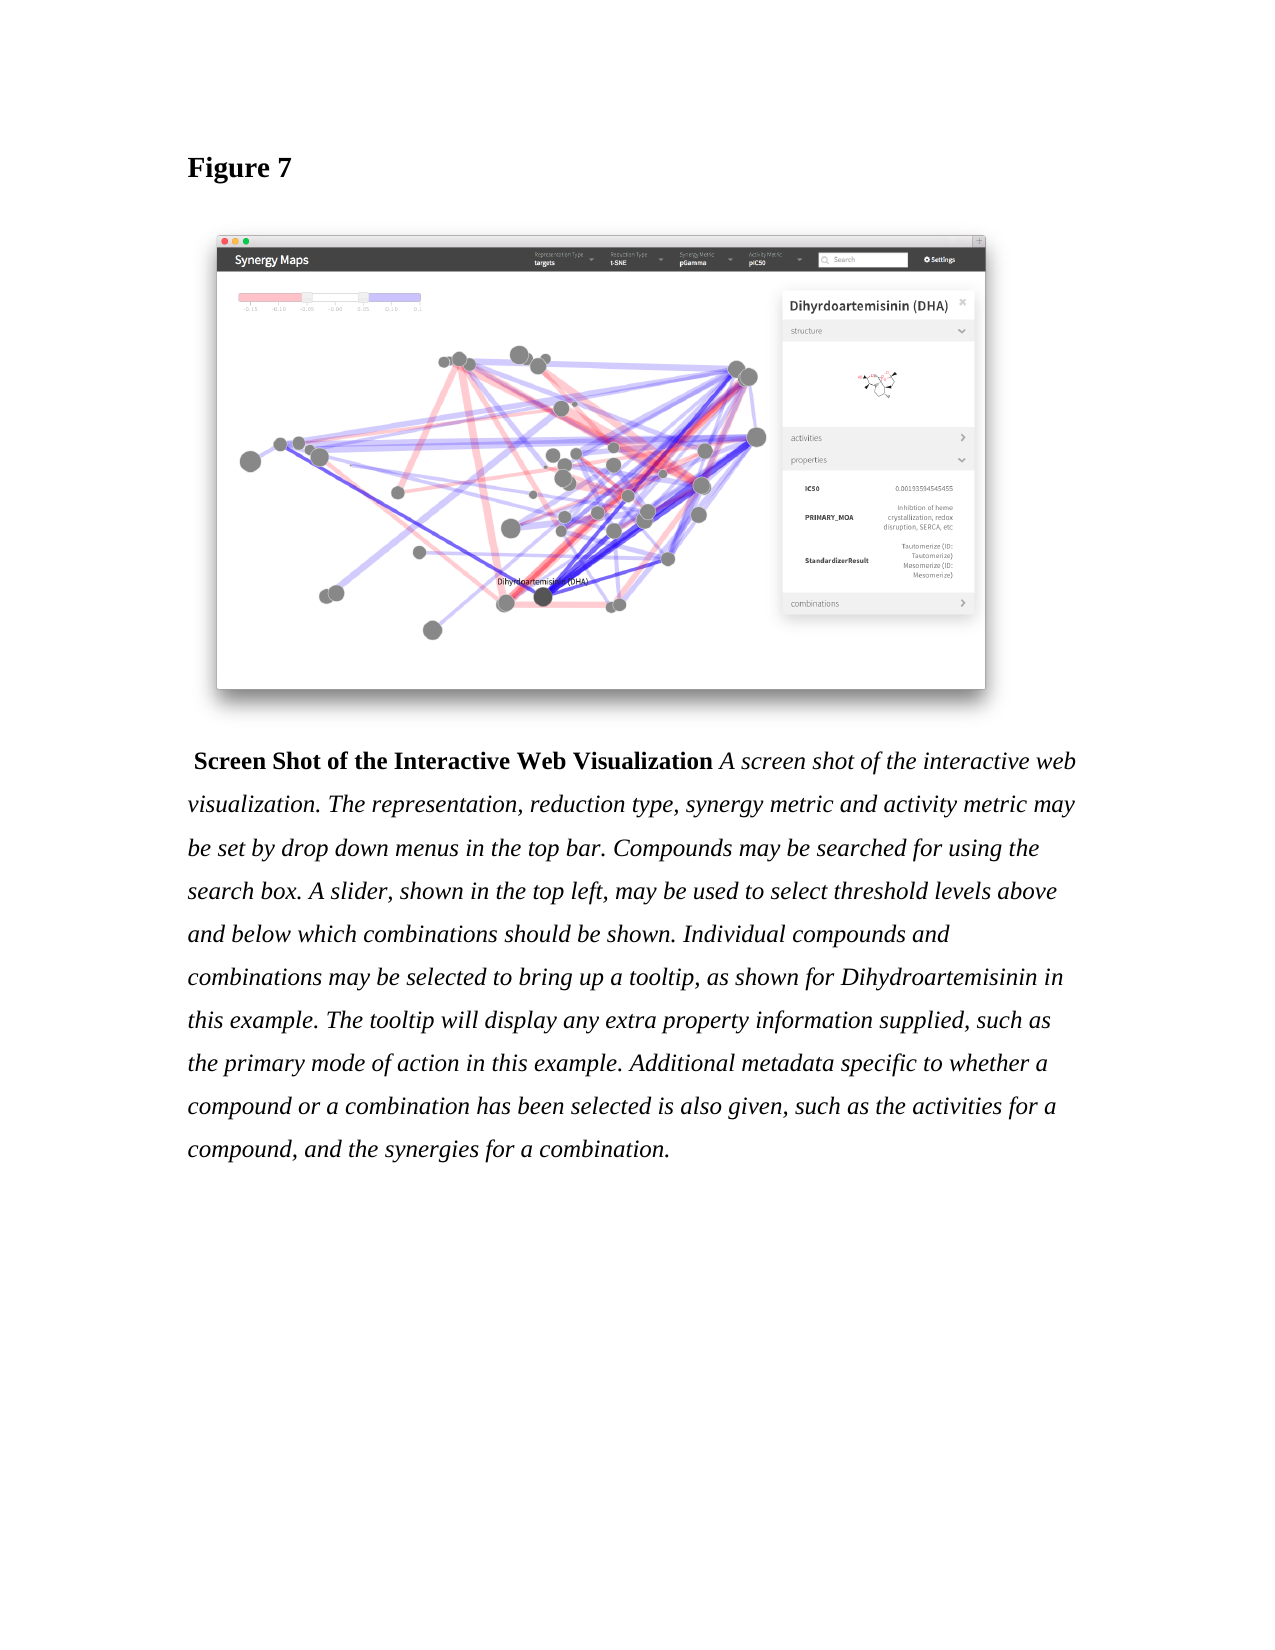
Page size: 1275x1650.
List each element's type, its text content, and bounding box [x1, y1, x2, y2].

subtitle Figure 7 [187, 150, 1087, 183]
picture [187, 219, 1015, 732]
